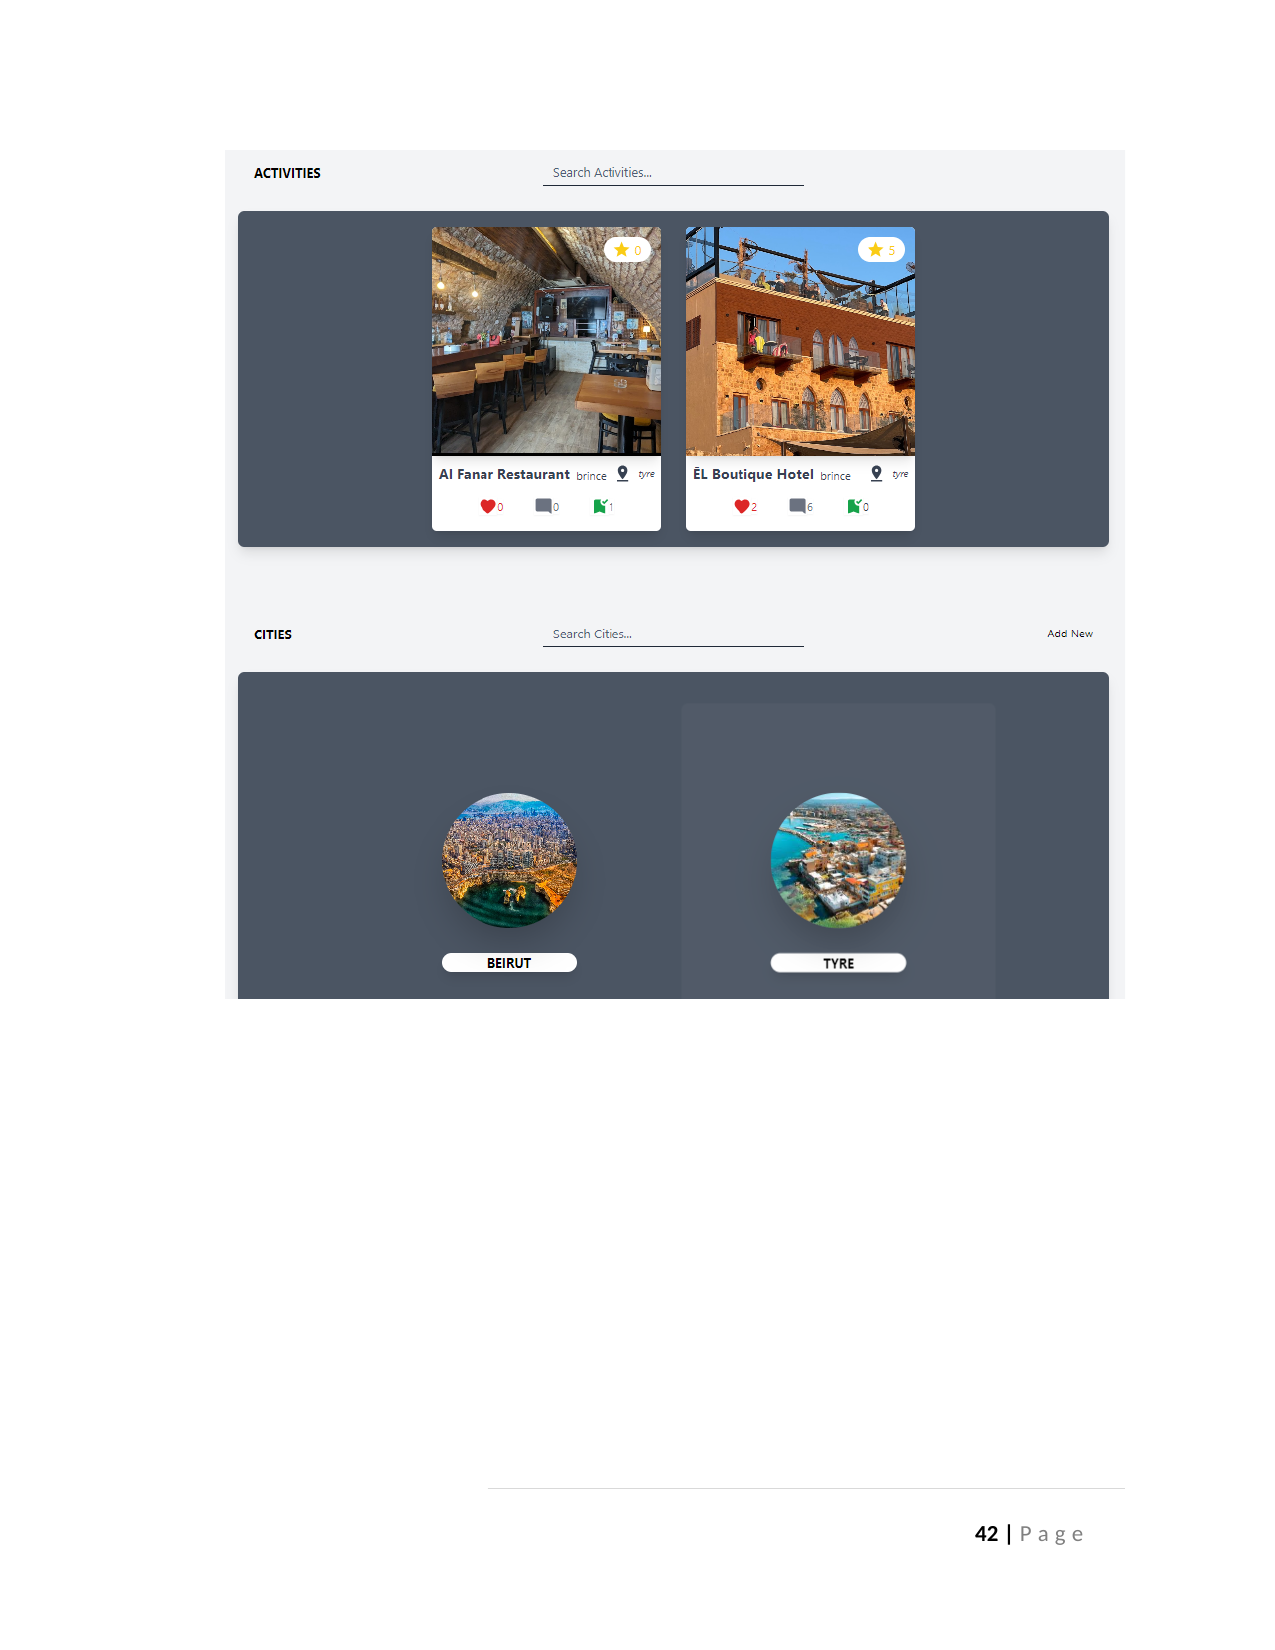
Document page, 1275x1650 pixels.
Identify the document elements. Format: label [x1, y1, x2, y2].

picture [225, 150, 1125, 999]
